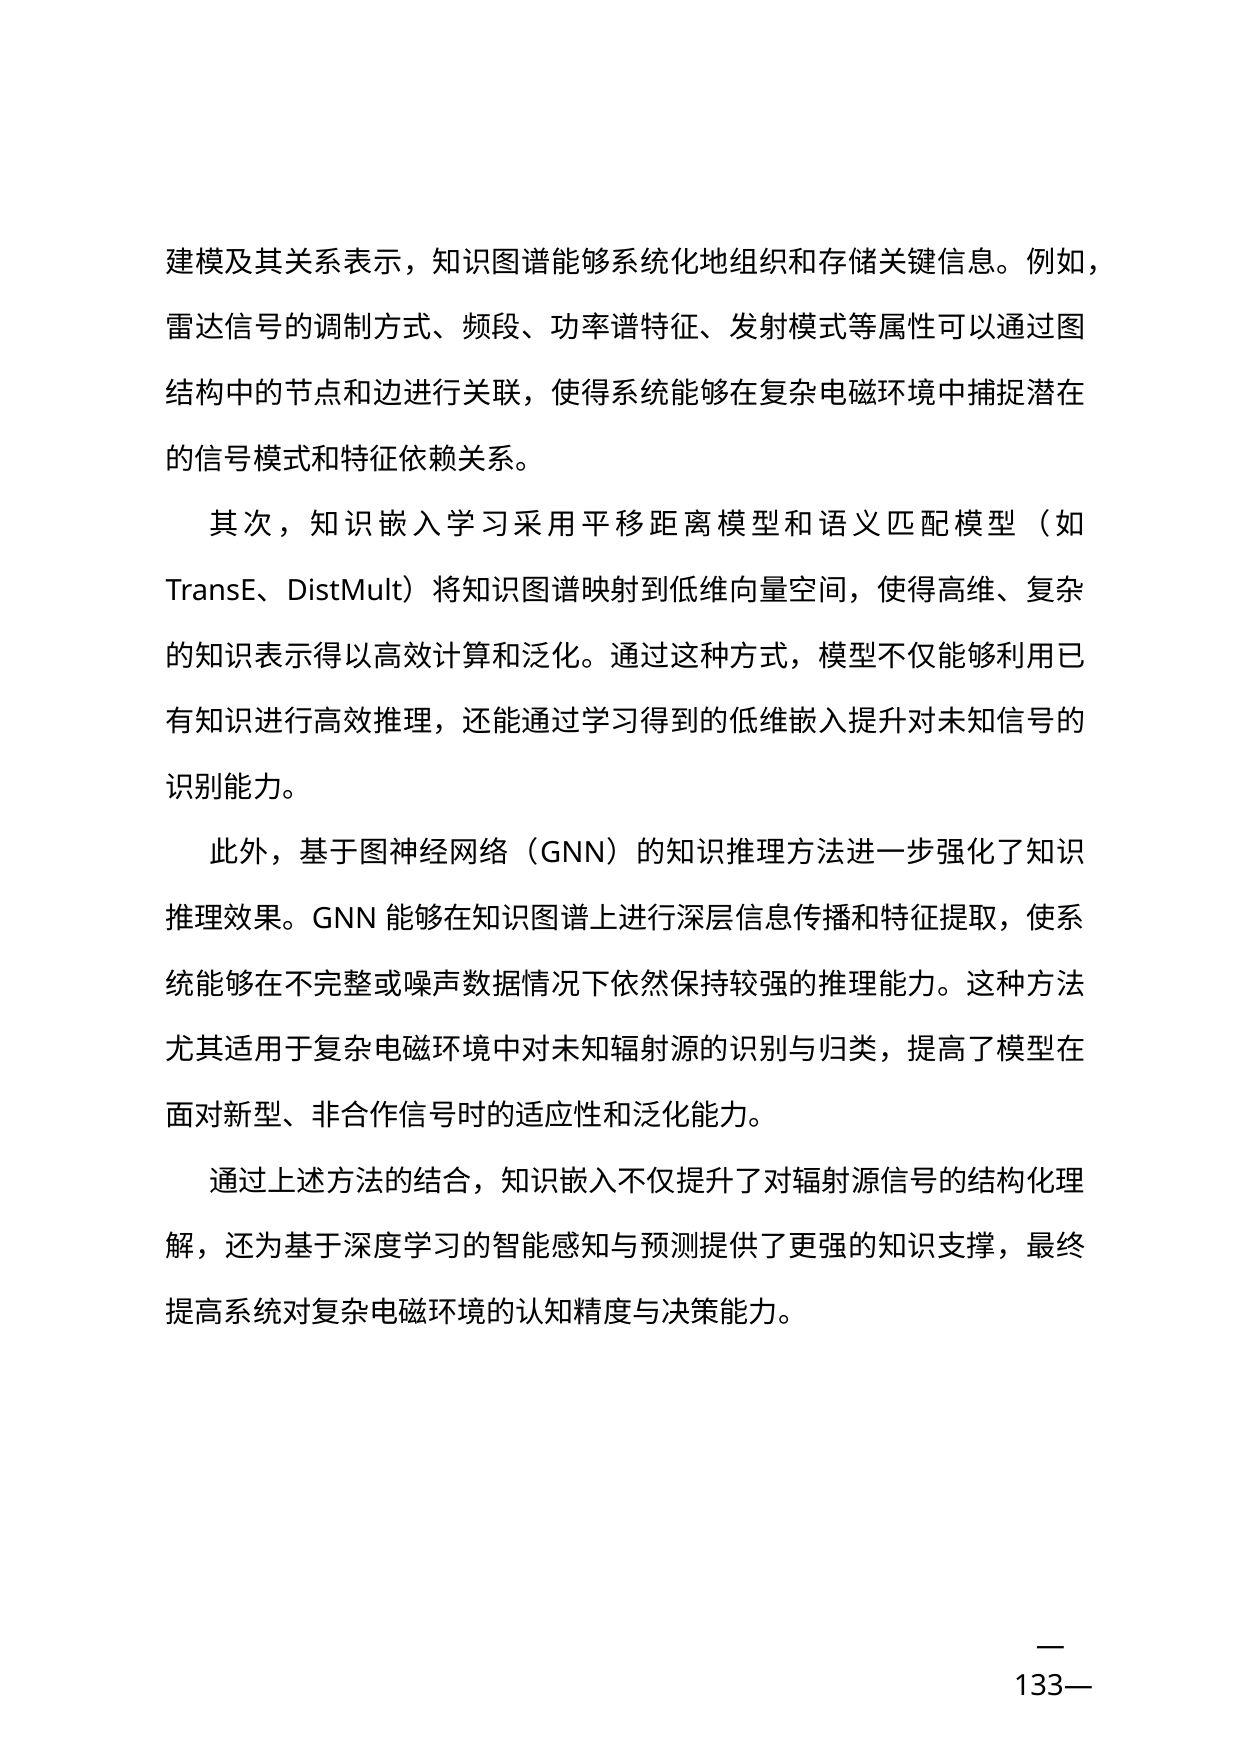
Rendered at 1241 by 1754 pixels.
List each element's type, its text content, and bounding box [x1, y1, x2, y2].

text 通过上述方法的结合，知识嵌入不仅提升了对辐射源信号的结构化理解，还为基于深度学习的智能感知与预测提供了更强的知识支撑，最终提高系统对复杂电磁环境的认知精度与决策能力。 [165, 1145, 1087, 1342]
text 其次，知识嵌入学习采用平移距离模型和语义匹配模型（如 TransE、DistMult）将知识图谱映射到低维向量空间，使得高维、复杂的知识表示得以高效计算和泛化。通过这种方式，模型不仅能够利用已有知识进行高效推理，还能通过学习得到的低维嵌入提升对未知信号的识别能力。 [165, 489, 1087, 817]
text 此外，基于图神经网络（GNN）的知识推理方法进一步强化了知识推理效果。GNN 能够在知识图谱上进行深层信息传播和特征提取，使系统能够在不完整或噪声数据情况下依然保持较强的推理能力。这种方法尤其适用于复杂电磁环境中对未知辐射源的识别与归类，提高了模型在面对新型、非合作信号时的适应性和泛化能力。 [165, 817, 1087, 1145]
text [165, 227, 1087, 489]
